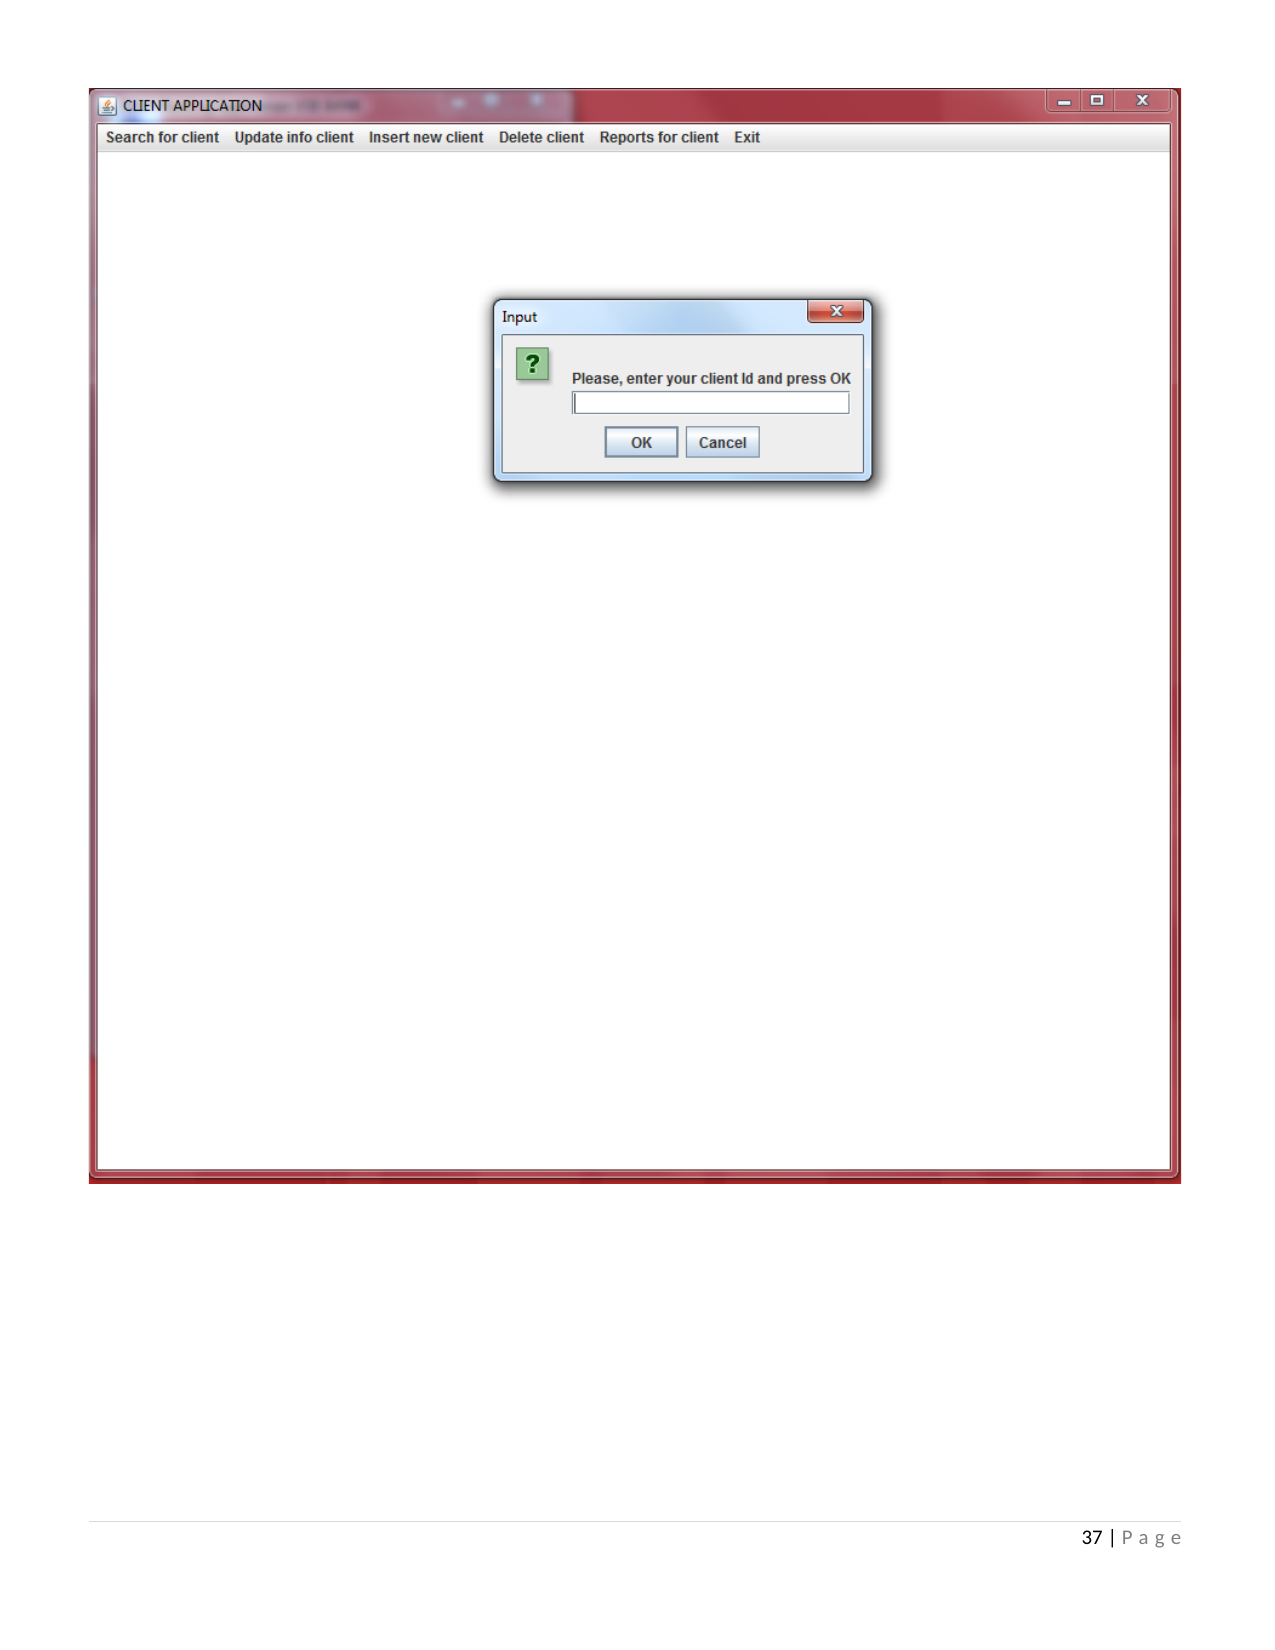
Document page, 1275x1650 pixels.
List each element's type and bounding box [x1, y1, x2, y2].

picture [88, 88, 1182, 1184]
